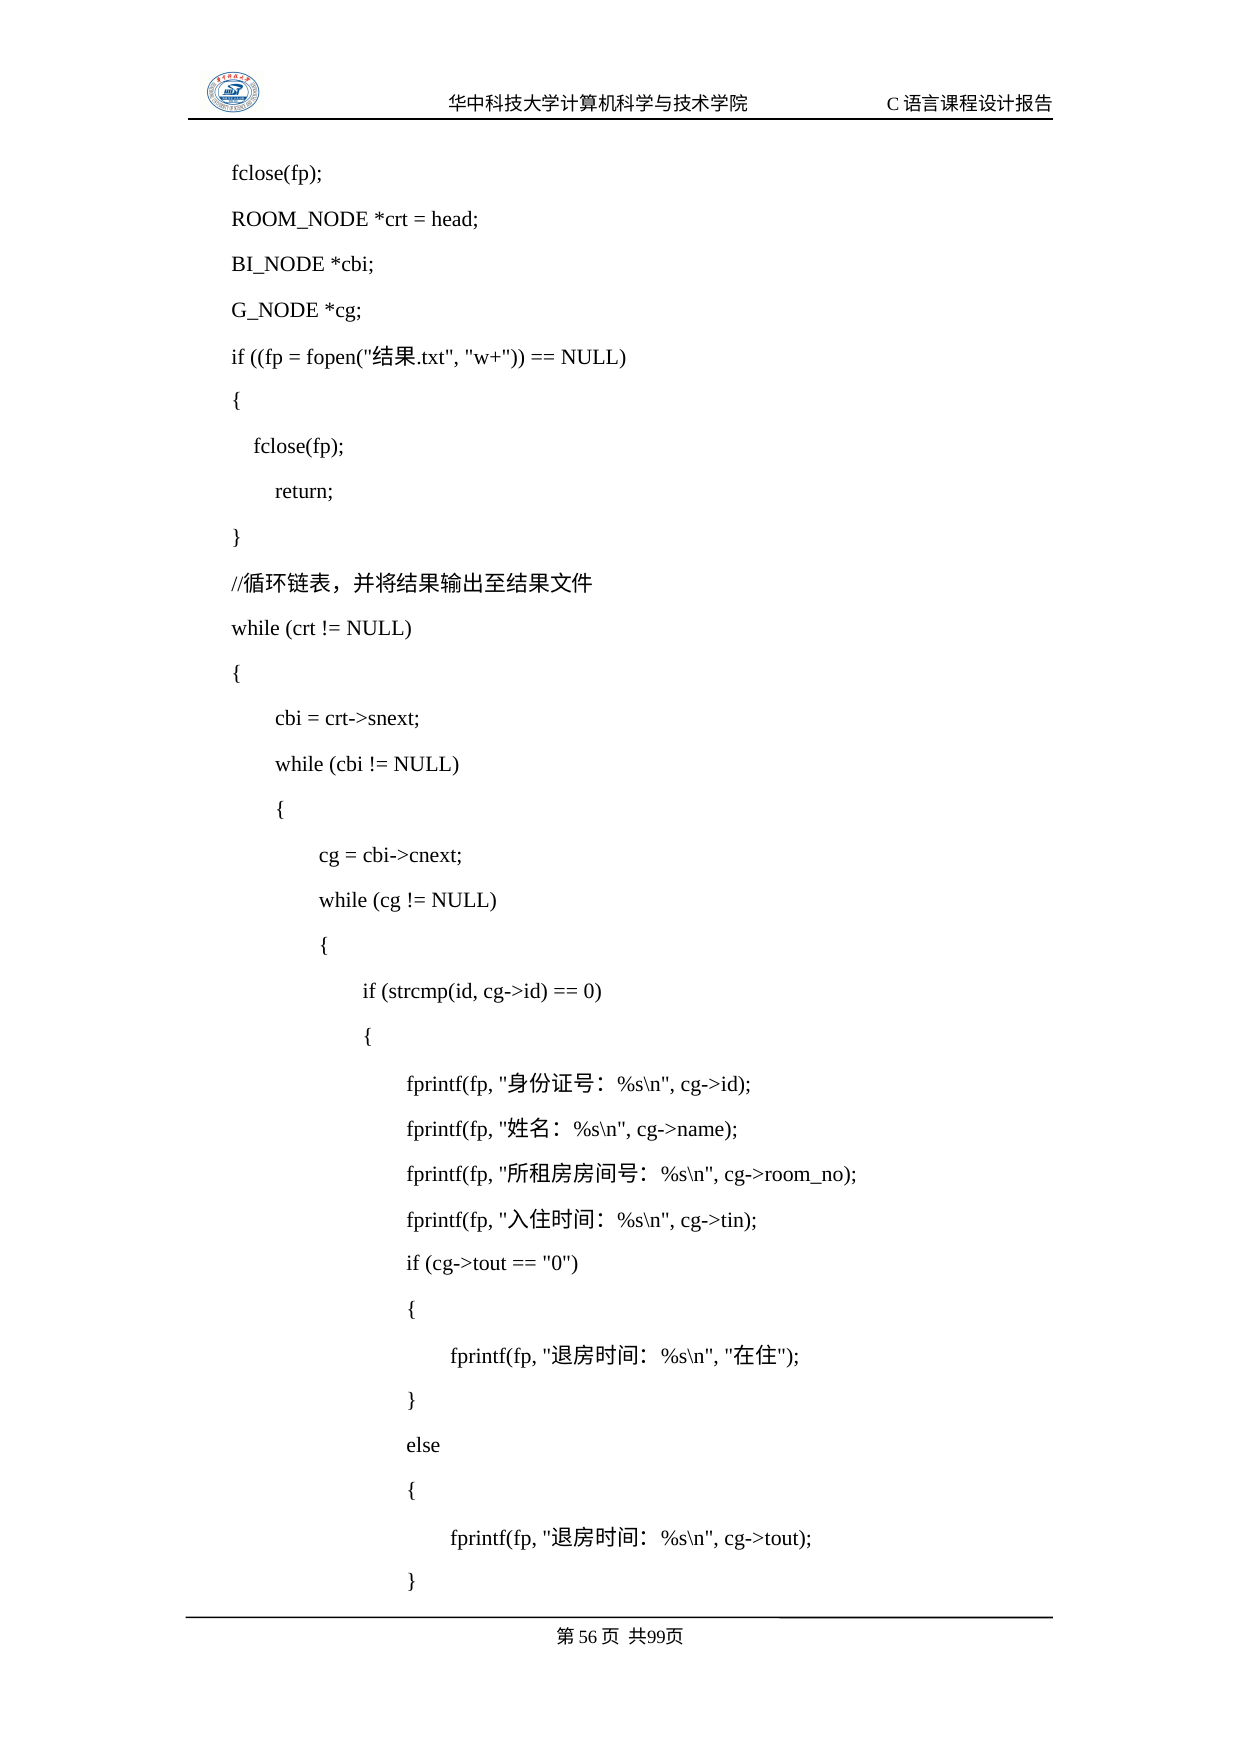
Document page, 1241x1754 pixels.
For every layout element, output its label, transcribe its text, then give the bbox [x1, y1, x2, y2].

text //循环链表，并将结果输出至结果文件 [187, 559, 1053, 604]
text while (crt != NULL) [187, 604, 1053, 650]
text { [187, 1286, 1053, 1331]
text { [187, 1013, 1053, 1059]
text else [187, 1422, 1053, 1467]
text ROOM_NODE *crt = head; [187, 196, 1053, 241]
text { [187, 1467, 1053, 1513]
text G_NODE *cg; [187, 287, 1053, 332]
text } [187, 1377, 1053, 1422]
picture [200, 70, 264, 113]
text fprintf(fp, "退房时间：%s\n", cg->tout); [187, 1513, 1053, 1558]
text if (strcmp(id, cg->id) == 0) [187, 968, 1053, 1013]
text while (cg != NULL) [187, 877, 1053, 922]
text cbi = crt->snext; [187, 695, 1053, 741]
text BI_NODE *cbi; [187, 241, 1053, 287]
text } [187, 514, 1053, 559]
text fprintf(fp, "退房时间：%s\n", "在住"); [187, 1331, 1053, 1377]
text fprintf(fp, "身份证号：%s\n", cg->id); [187, 1059, 1053, 1104]
text } [187, 1558, 1053, 1604]
text fprintf(fp, "姓名：%s\n", cg->name); [187, 1104, 1053, 1149]
text cg = cbi->cnext; [187, 832, 1053, 877]
text { [187, 650, 1053, 695]
text { [187, 786, 1053, 832]
text if (cg->tout == "0") [187, 1240, 1053, 1286]
text return; [187, 468, 1053, 514]
text fclose(fp); [187, 423, 1053, 468]
text fprintf(fp, "所租房房间号：%s\n", cg->room_no); [187, 1149, 1053, 1195]
text fclose(fp); [187, 150, 1053, 196]
text while (cbi != NULL) [187, 741, 1053, 786]
text fprintf(fp, "入住时间：%s\n", cg->tin); [187, 1195, 1053, 1240]
text { [187, 922, 1053, 968]
text { [187, 377, 1053, 423]
text if ((fp = fopen("结果.txt", "w+")) == NULL) [187, 332, 1053, 377]
